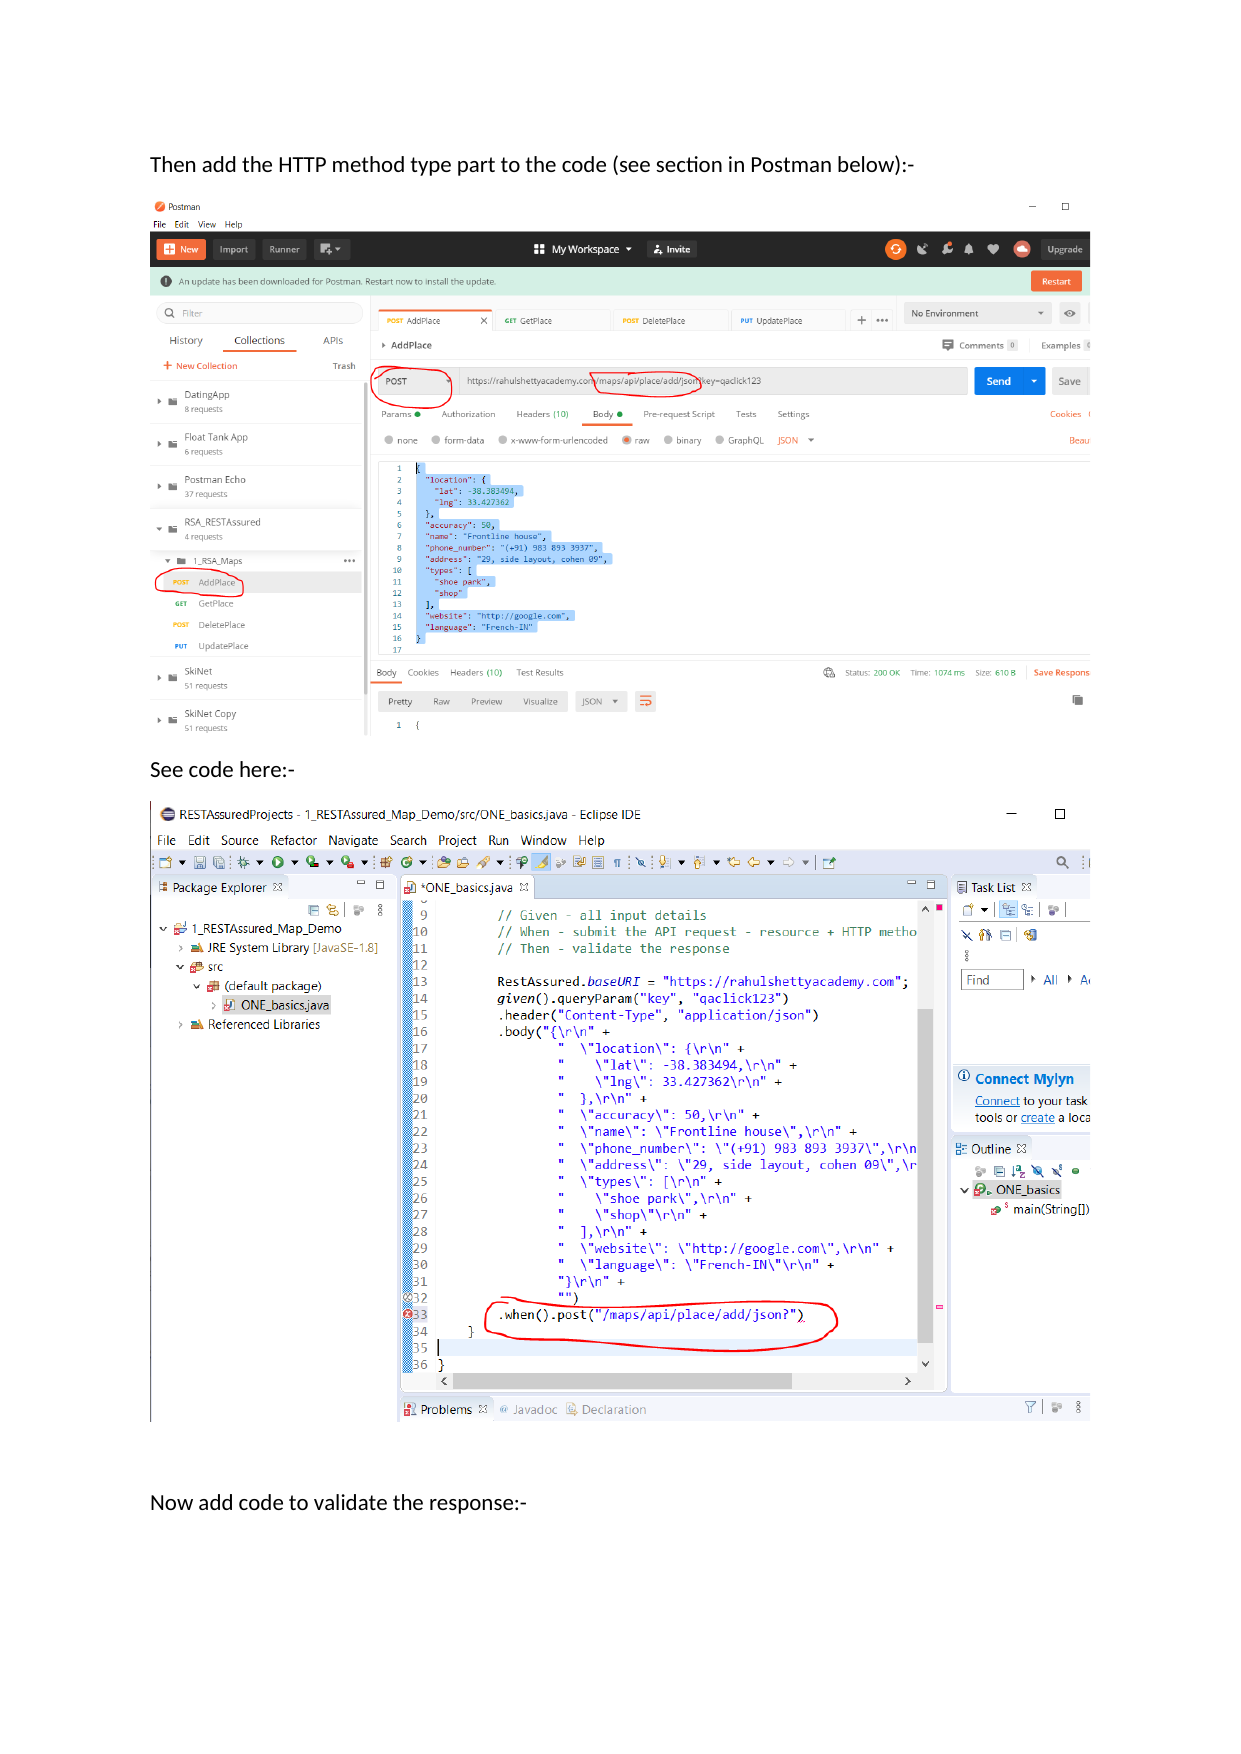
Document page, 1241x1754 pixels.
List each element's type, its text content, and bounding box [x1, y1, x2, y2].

text See code here:- [150, 755, 1090, 783]
picture [150, 801, 1091, 1422]
text Now add code to validate the response:- [150, 1488, 1090, 1516]
text Then add the HTTP method type part to the code (see section in Postman below):- [150, 150, 1090, 178]
picture [150, 196, 1091, 736]
